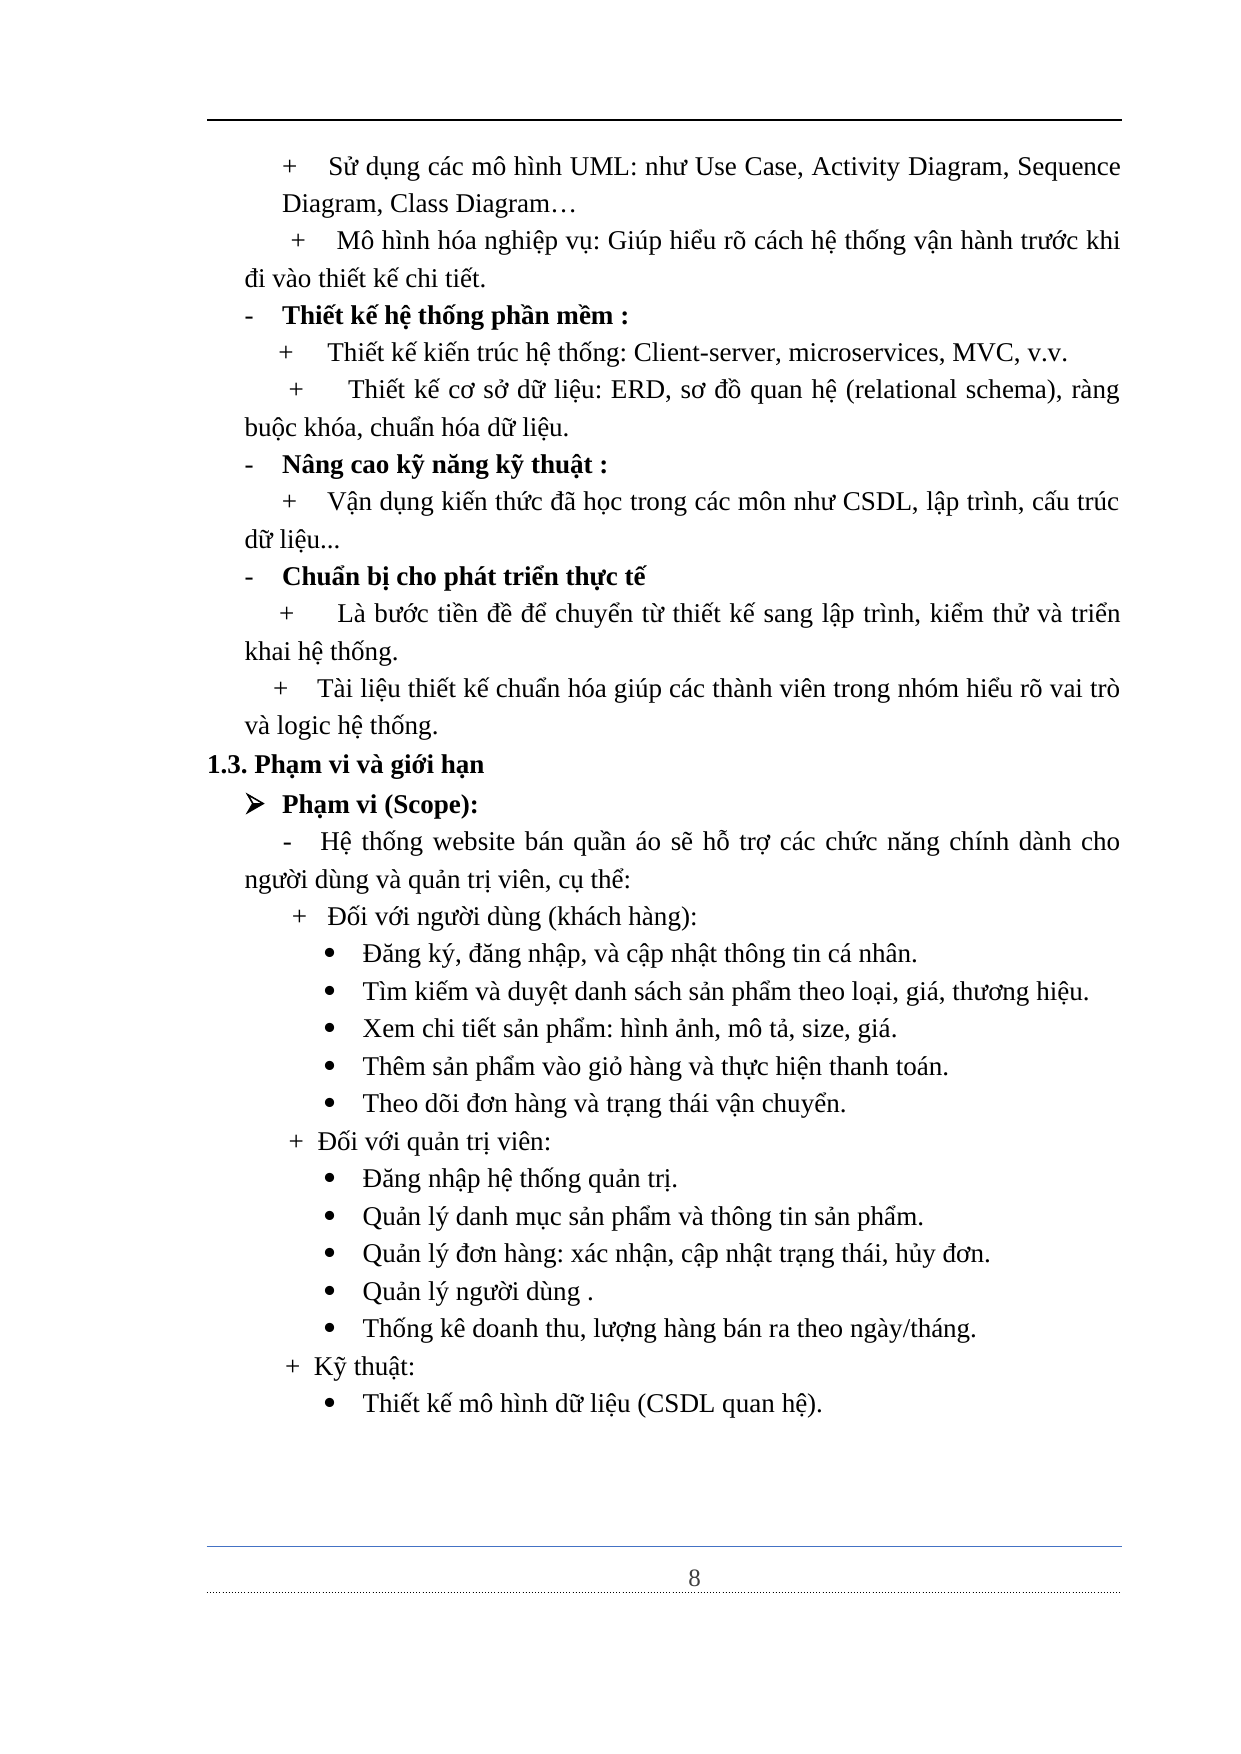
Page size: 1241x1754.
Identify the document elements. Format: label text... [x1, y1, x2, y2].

list Xem chi tiết sản phẩm: hình ảnh, mô tả, size, giá. [325, 1012, 1122, 1043]
list Chuẩn bị cho phát triển thực tế [244, 560, 1122, 591]
text + Đối với người dùng (khách hàng): [244, 900, 1122, 931]
subtitle 1.3. Phạm vi và giới hạn [207, 748, 1122, 780]
list + Đối với quản trị viên: [282, 1125, 1122, 1156]
list Tìm kiếm và duyệt danh sách sản phẩm theo loại, giá, thương hiệu. [325, 975, 1122, 1006]
list Phạm vi (Scope): [244, 788, 1122, 819]
text + Tài liệu thiết kế chuẩn hóa giúp các thành viên trong nhóm hiểu rõ vai trò và logic hệ thống. [244, 672, 1122, 740]
list Quản lý người dùng . [325, 1274, 1122, 1306]
text + Kỹ thuật: [244, 1349, 1122, 1381]
list Thống kê doanh thu, lượng hàng bán ra theo ngày/tháng. [325, 1312, 1122, 1343]
list Quản lý danh mục sản phẩm và thông tin sản phẩm. [325, 1199, 1122, 1231]
text + Thiết kế cơ sở dữ liệu: ERD, sơ đồ quan hệ (relational schema), ràng buộc khóa, chuẩn hóa dữ liệu. [244, 373, 1122, 442]
list Thiết kế mô hình dữ liệu (CSDL quan hệ). [325, 1387, 1122, 1418]
text + Sử dụng các mô hình UML: như Use Case, Activity Diagram, Sequence Diagram, Class Diagram… [282, 150, 1122, 218]
text + Vận dụng kiến thức đã học trong các môn như CSDL, lập trình, cấu trúc dữ liệu... [244, 485, 1122, 554]
list Quản lý đơn hàng: xác nhận, cập nhật trạng thái, hủy đơn. [325, 1237, 1122, 1268]
text + Mô hình hóa nghiệp vụ: Giúp hiểu rõ cách hệ thống vận hành trước khi đi vào thiết kế chi tiết. [244, 224, 1122, 293]
list Thiết kế hệ thống phần mềm : [244, 299, 1122, 330]
list Theo dõi đơn hàng và trạng thái vận chuyển. [325, 1087, 1122, 1118]
text - Hệ thống website bán quần áo sẽ hỗ trợ các chức năng chính dành cho người dùng và quản trị viên, cụ thể: [244, 825, 1122, 894]
text + Thiết kế kiến trúc hệ thống: Client-server, microservices, MVC, v.v. [244, 336, 1122, 367]
list Thêm sản phẩm vào giỏ hàng và thực hiện thanh toán. [325, 1050, 1122, 1081]
list Đăng nhập hệ thống quản trị. [325, 1162, 1122, 1193]
text + Là bước tiền đề để chuyển từ thiết kế sang lập trình, kiểm thử và triển khai hệ thống. [244, 597, 1122, 666]
list Đăng ký, đăng nhập, và cập nhật thông tin cá nhân. [325, 937, 1122, 968]
list Nâng cao kỹ năng kỹ thuật : [244, 448, 1122, 479]
